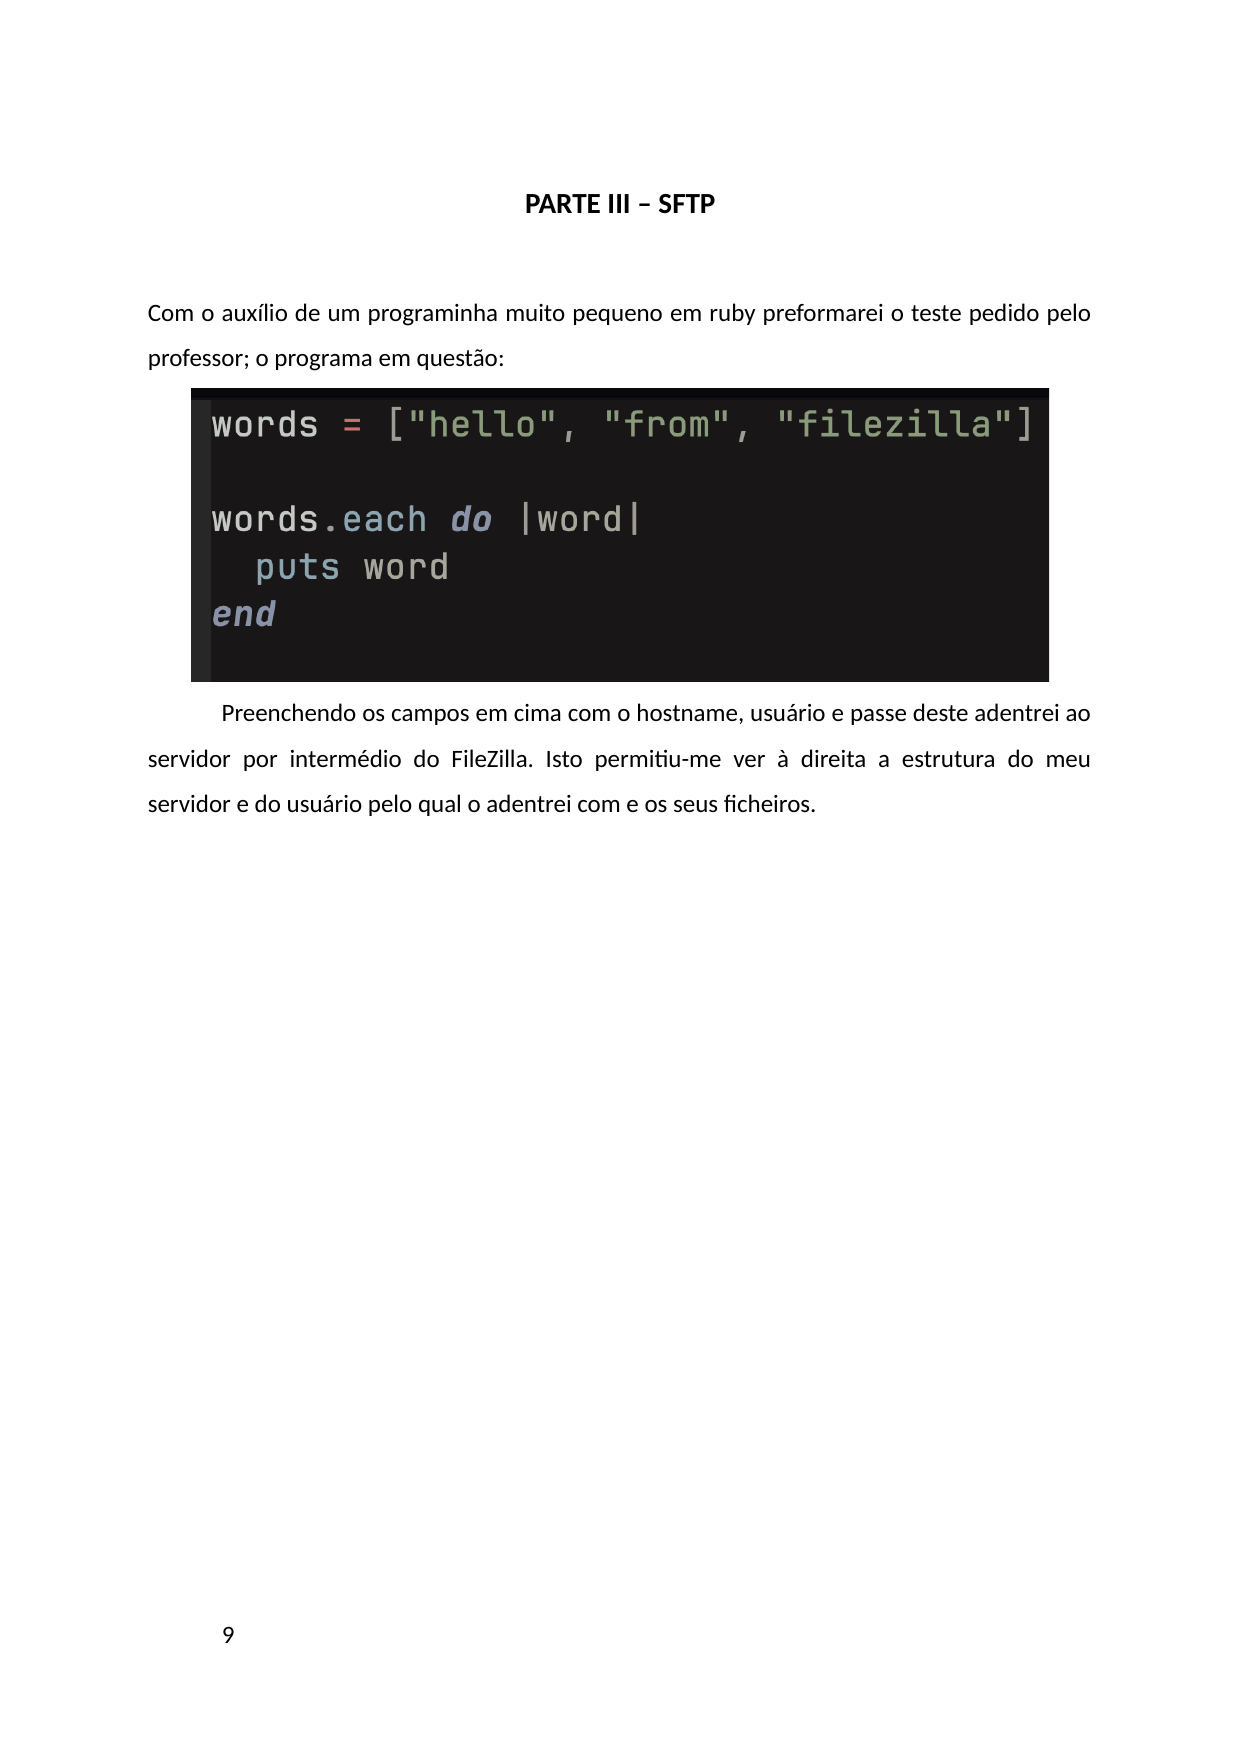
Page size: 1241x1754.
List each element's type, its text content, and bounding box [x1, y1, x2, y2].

text Preenchendo os campos em cima com o hostname, usuário e passe deste adentrei ao servidor por intermédio do FileZilla. Isto permitiu-me ver à direita a estrutura do meu servidor e do usuário pelo qual o adentrei com e os seus ficheiros. [148, 697, 1092, 819]
subtitle parte III – SFTP [148, 185, 1092, 221]
text Com o auxílio de um programinha muito pequeno em ruby preformarei o teste pedido pelo professor; o programa em questão: [148, 297, 1092, 373]
picture [191, 388, 1050, 682]
